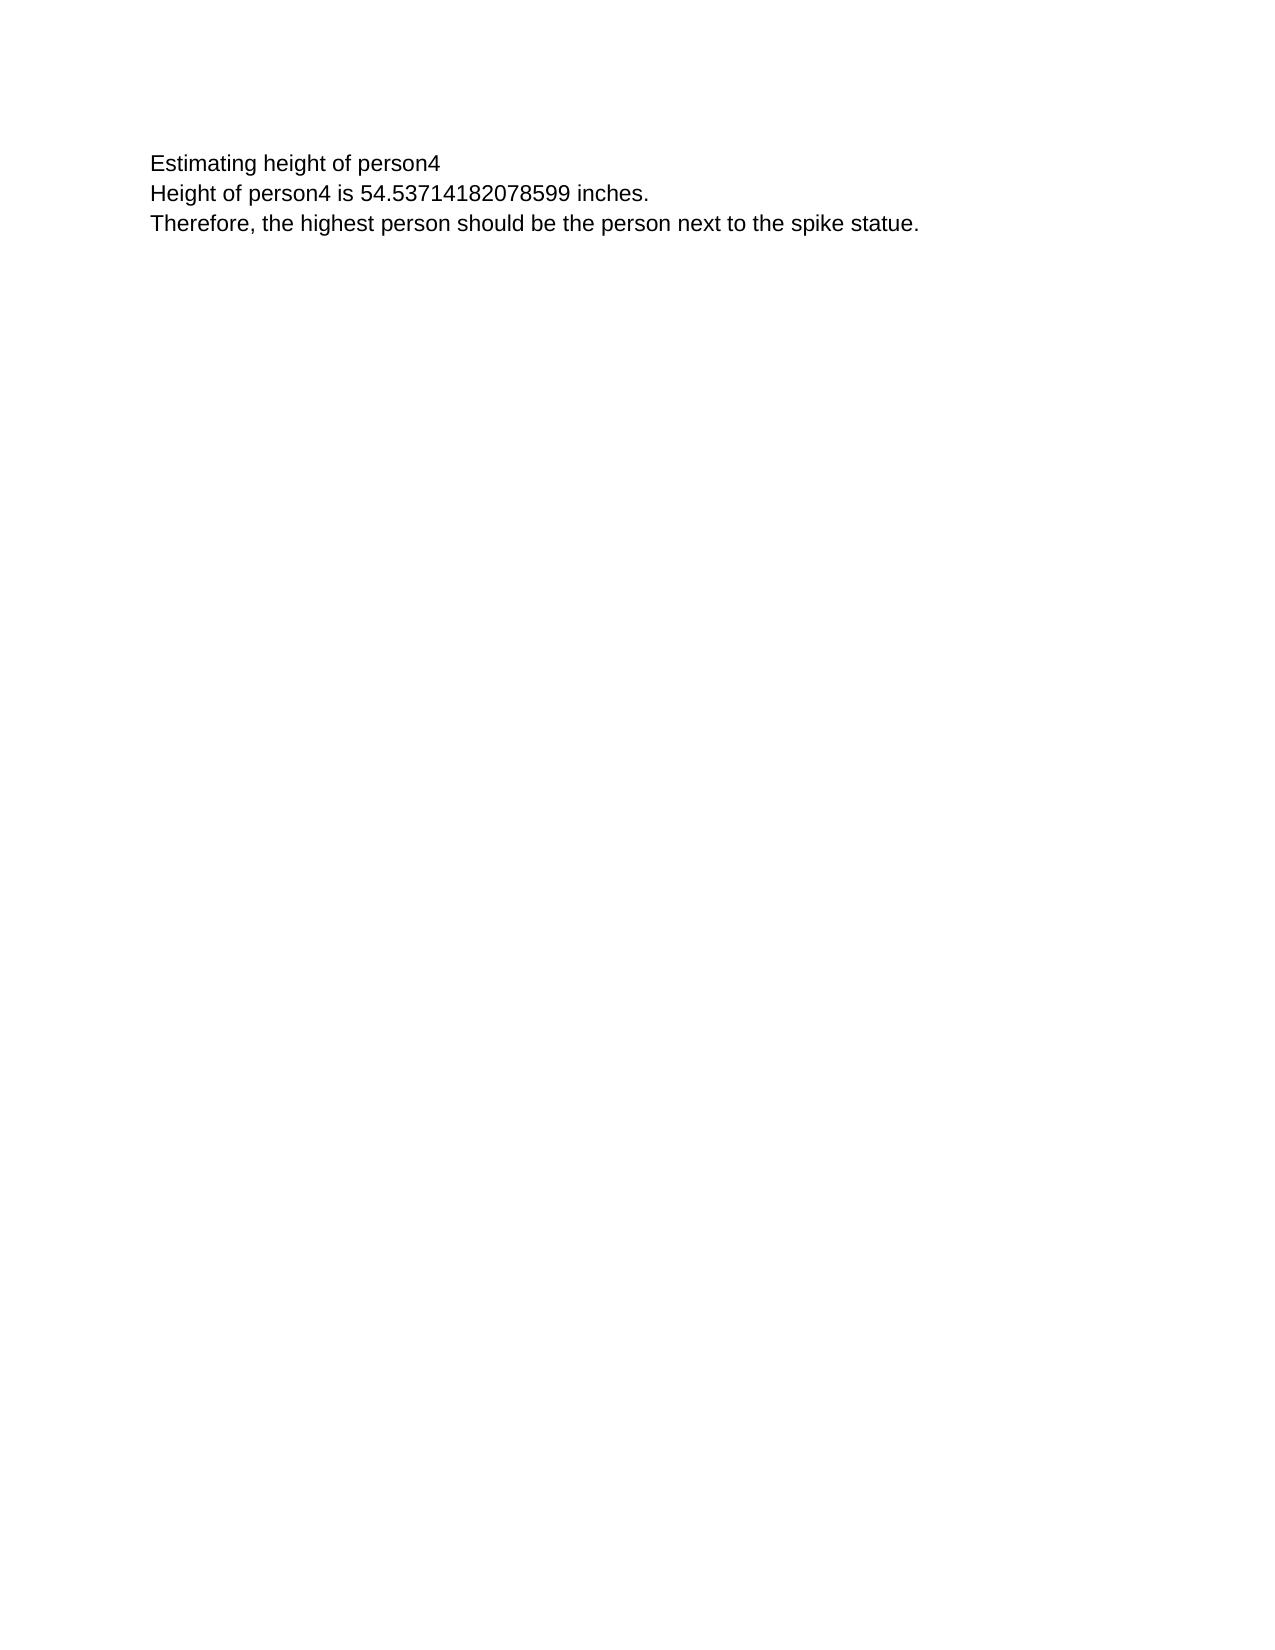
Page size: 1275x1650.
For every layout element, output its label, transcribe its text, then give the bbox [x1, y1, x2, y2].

text Estimating height of person4 [150, 150, 1125, 176]
text Height of person4 is 54.53714182078599 inches. [150, 180, 1125, 207]
text Therefore, the highest person should be the person next to the spike statue. [150, 210, 1125, 237]
